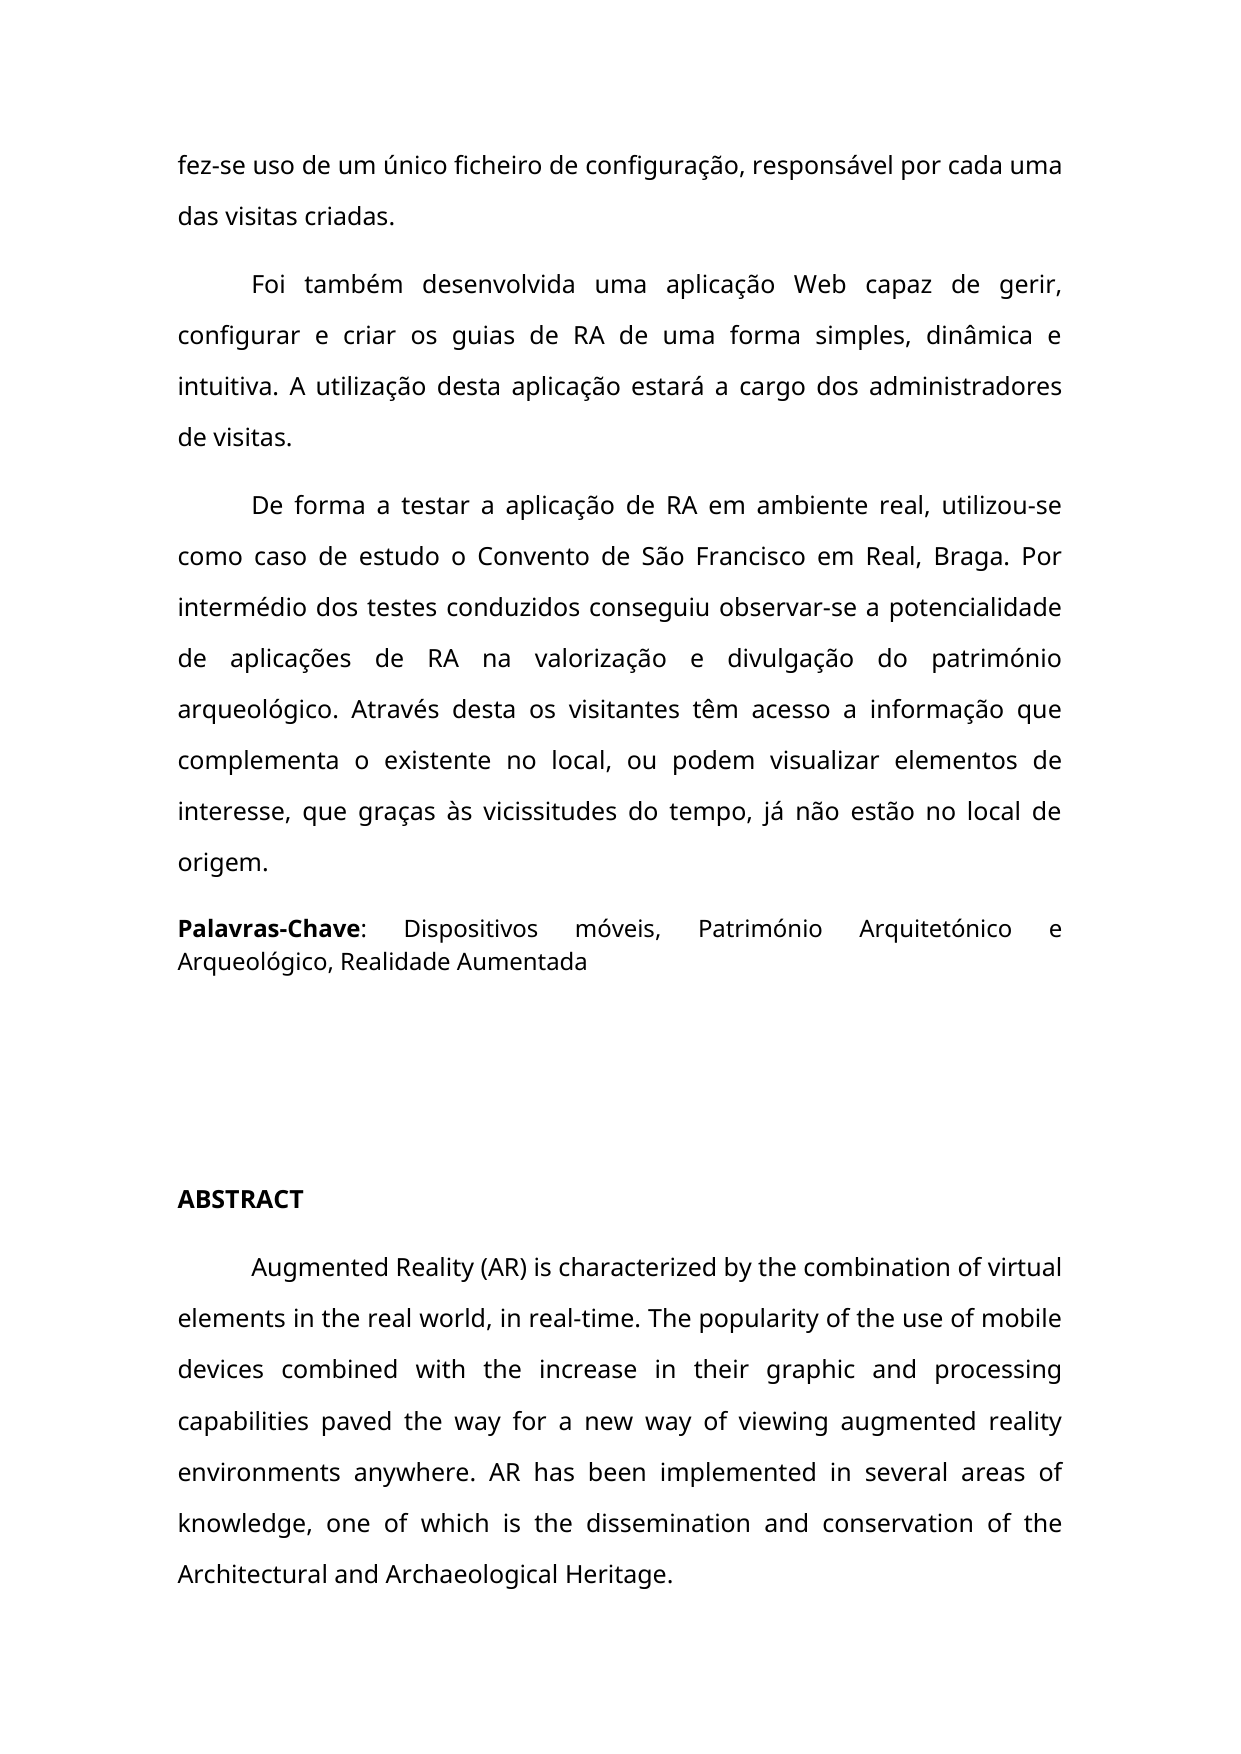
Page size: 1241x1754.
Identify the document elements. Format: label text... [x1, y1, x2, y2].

text ABSTRACT [177, 1182, 1063, 1216]
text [177, 148, 1063, 233]
text De forma a testar a aplicação de RA em ambiente real, utilizou-se como caso de estudo o Convento de São Francisco em Real, Braga. Por intermédio dos testes conduzidos conseguiu observar-se a potencialidade de aplicações de RA na valorização e divulgação do património arqueológico. Através desta os visitantes têm acesso a informação que complementa o existente no local, ou podem visualizar elementos de interesse, que graças às vicissitudes do tempo, já não estão no local de origem. [177, 487, 1063, 879]
text Foi também desenvolvida uma aplicação Web capaz de gerir, configurar e criar os guias de RA de uma forma simples, dinâmica e intuitiva. A utilização desta aplicação estará a cargo dos administradores de visitas. [177, 266, 1063, 454]
text Augmented Reality (AR) is characterized by the combination of virtual elements in the real world, in real-time. The popularity of the use of mobile devices combined with the increase in their graphic and processing capabilities paved the way for a new way of viewing augmented reality environments anywhere. AR has been implemented in several areas of knowledge, one of which is the dissemination and conservation of the Architectural and Archaeological Heritage. [177, 1250, 1063, 1590]
text Palavras-Chave: Dispositivos móveis, Património Arquitetónico e Arqueológico, Realidade Aumentada [177, 912, 1063, 977]
